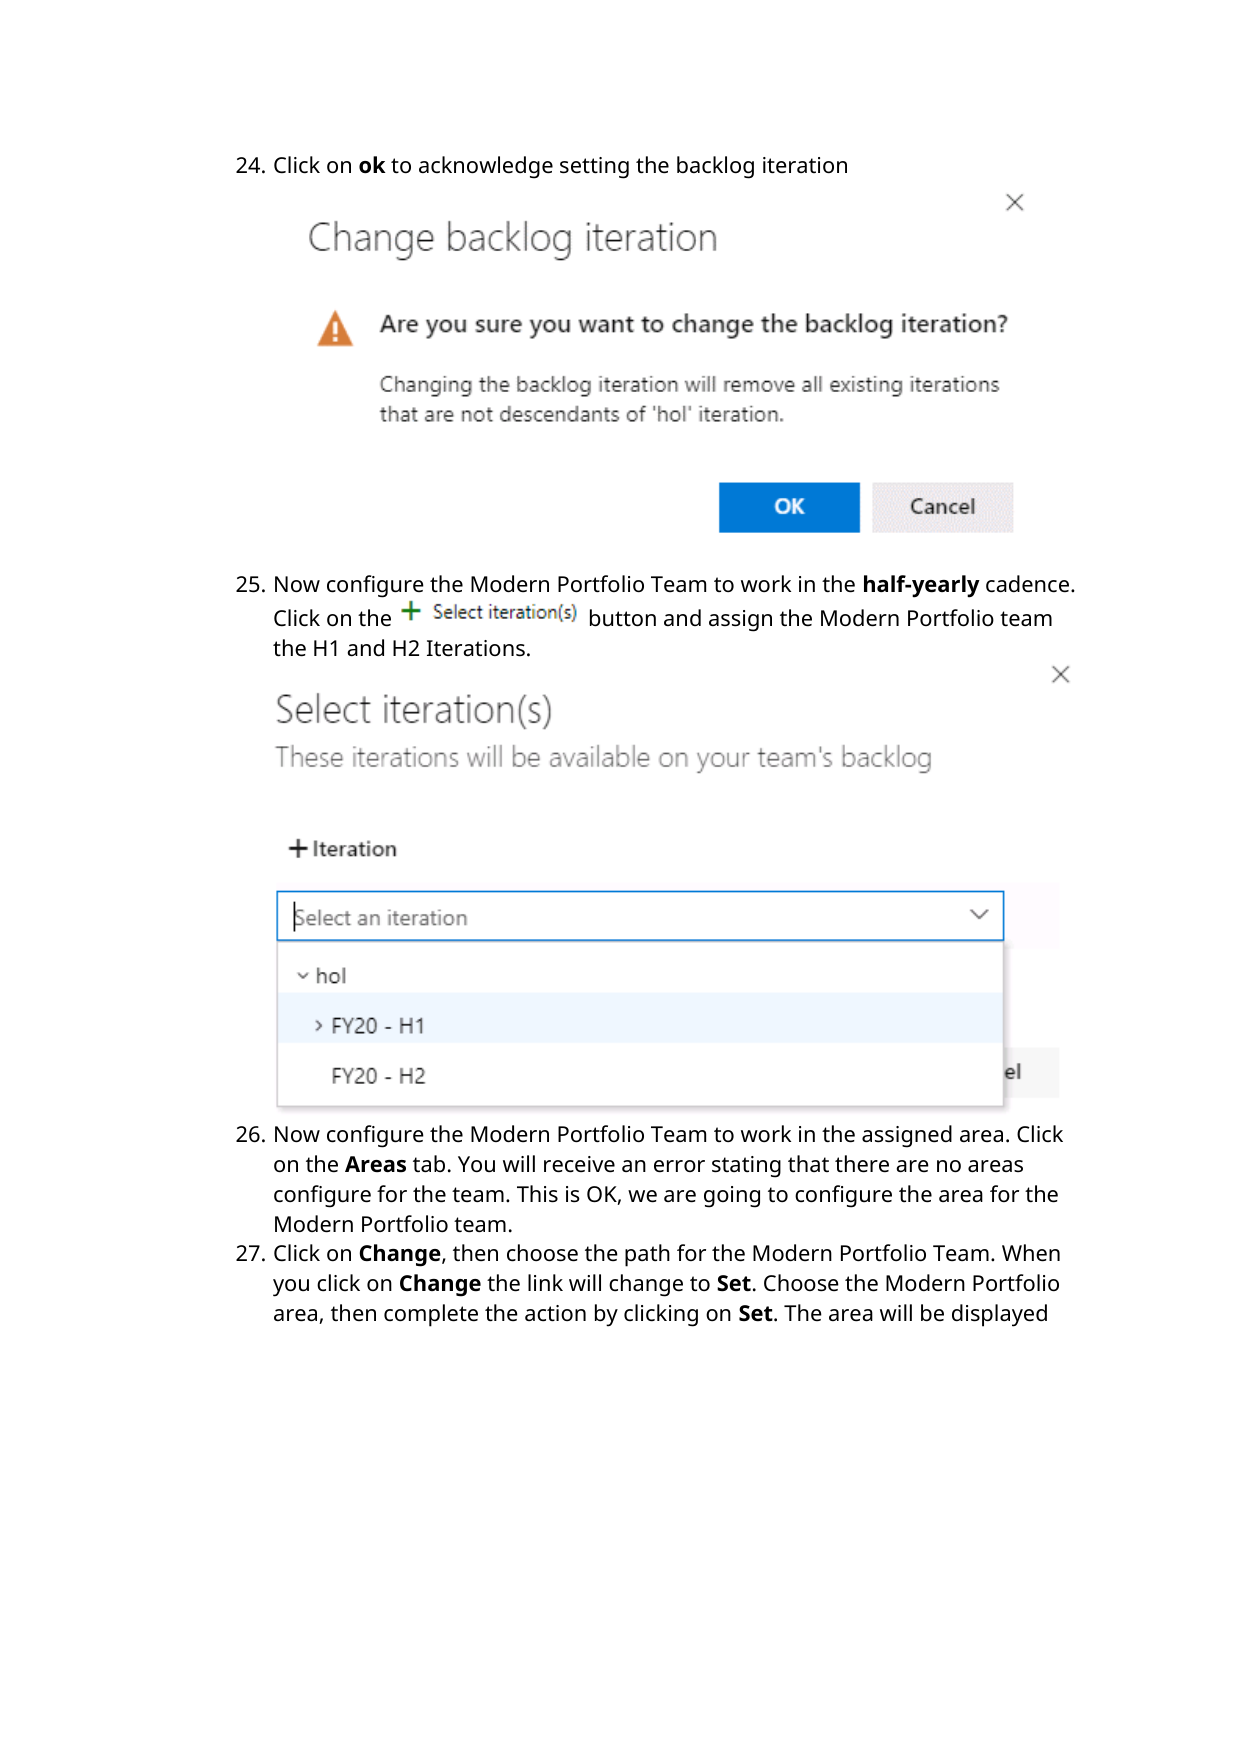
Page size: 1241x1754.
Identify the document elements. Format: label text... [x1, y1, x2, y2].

picture [397, 598, 583, 627]
picture [272, 179, 1048, 569]
picture [272, 662, 1072, 1120]
list Now configure the Modern Portfolio Team to work in the assigned area. Click on the Areas tab. You will receive an error stating that there are no areas configure for the team. This is OK, we are going to configure the area for the Modern Portfolio team. [235, 1119, 1090, 1238]
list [235, 1238, 1090, 1328]
